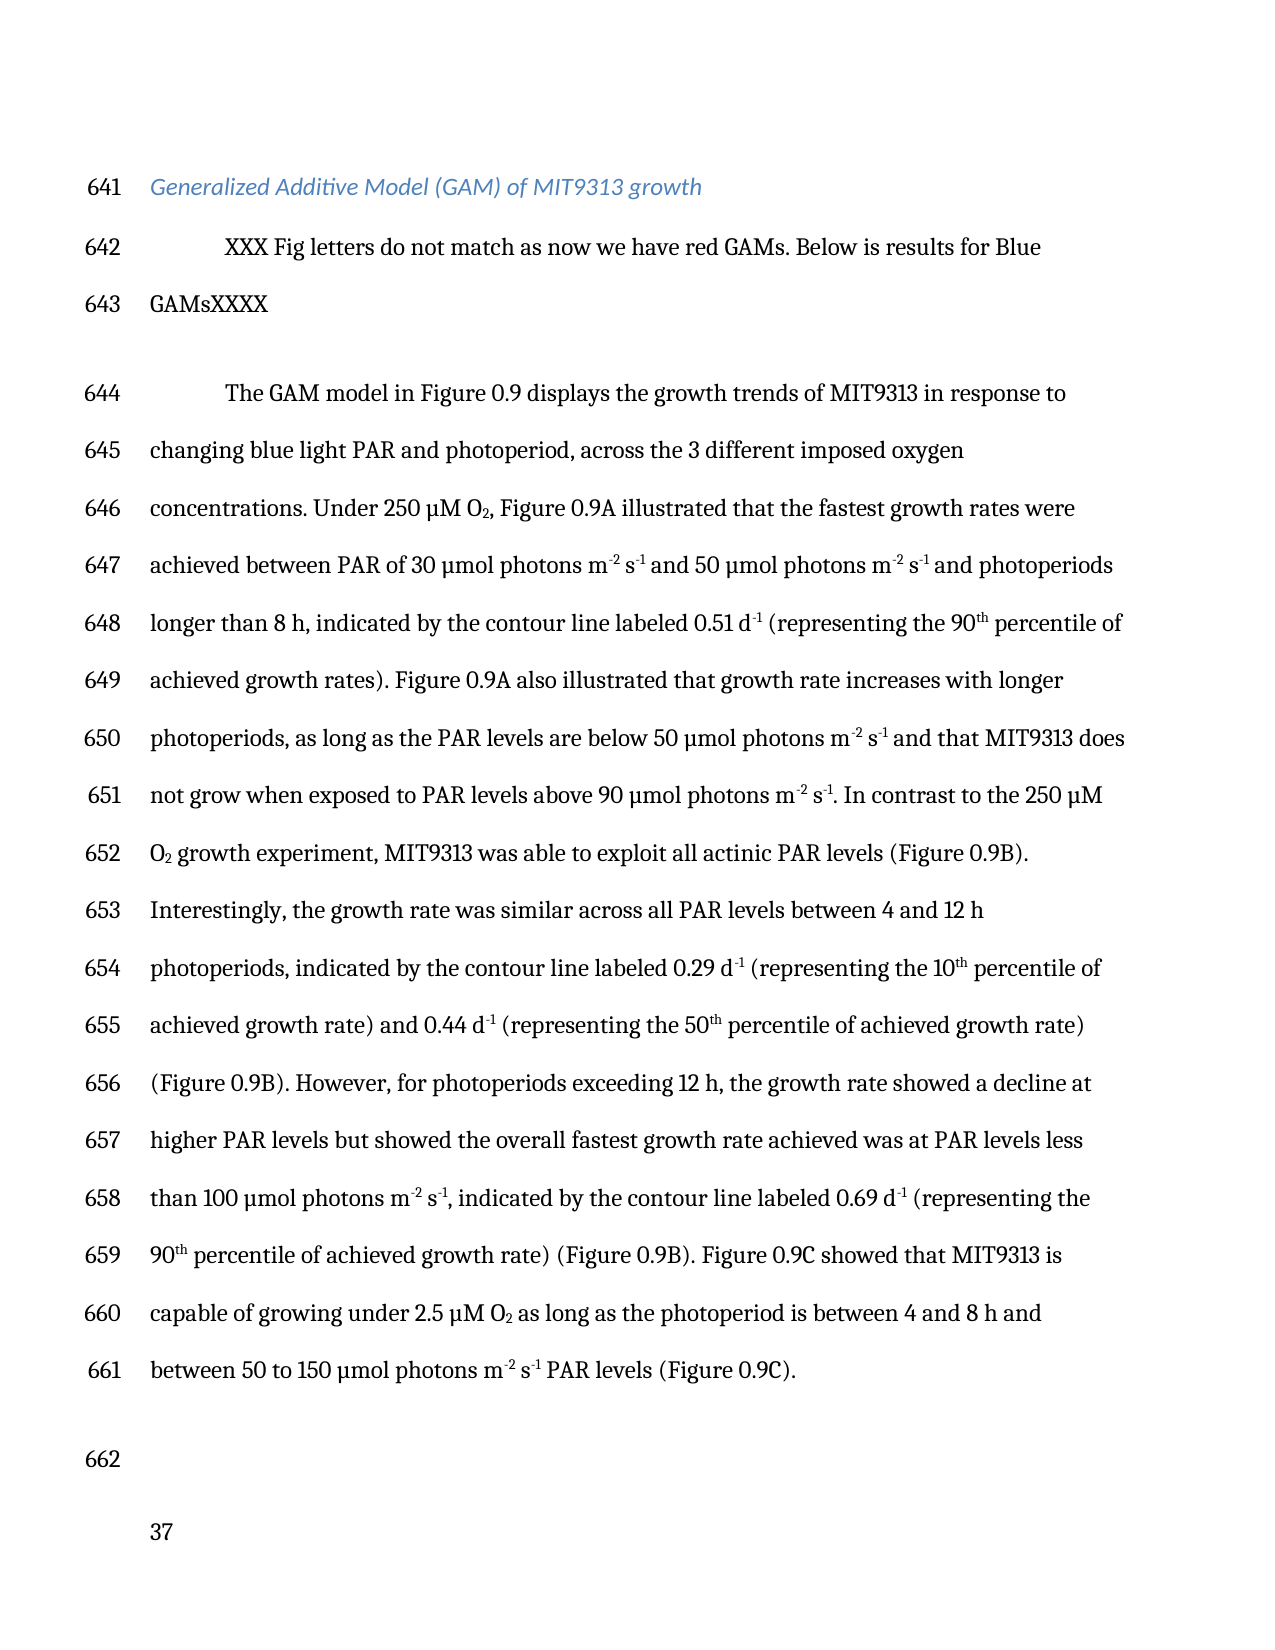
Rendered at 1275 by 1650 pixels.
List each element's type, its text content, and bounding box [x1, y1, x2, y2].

text The GAM model in Figure 0.9 displays the growth trends of MIT9313 in response to changing blue light PAR and photoperiod, across the 3 different imposed oxygen concentrations. Under 250 µM O2, Figure 0.9A illustrated that the fastest growth rates were achieved between PAR of 30 µmol photons m-2 s-1 and 50 µmol photons m-2 s-1 and photoperiods longer than 8 h, indicated by the contour line labeled 0.51 d-1 (representing the 90th percentile of achieved growth rates). Figure 0.9A also illustrated that growth rate increases with longer photoperiods, as long as the PAR levels are below 50 µmol photons m-2 s-1 and that MIT9313 does not grow when exposed to PAR levels above 90 µmol photons m-2 s-1. In contrast to the 250 µM O2 growth experiment, MIT9313 was able to exploit all actinic PAR levels (Figure 0.9B). Interestingly, the growth rate was similar across all PAR levels between 4 and 12 h photoperiods, indicated by the contour line labeled 0.29 d-1 (representing the 10th percentile of achieved growth rate) and 0.44 d-1 (representing the 50th percentile of achieved growth rate) (Figure 0.9B). However, for photoperiods exceeding 12 h, the growth rate showed a decline at higher PAR levels but showed the overall fastest growth rate achieved was at PAR levels less than 100 µmol photons m-2 s-1, indicated by the contour line labeled 0.69 d-1 (representing the 90th percentile of achieved growth rate) (Figure 0.9B). Figure 0.9C showed that MIT9313 is capable of growing under 2.5 µM O2 as long as the photoperiod is between 4 and 8 h and between 50 to 150 µmol photons m-2 s-1 PAR levels (Figure 0.9C). [150, 379, 1125, 1385]
text XXX Fig letters do not match as now we have red GAMs. Below is results for Blue GAMsXXXX [150, 233, 1125, 319]
subtitle Generalized Additive Model (GAM) of MIT9313 growth [150, 171, 1125, 201]
